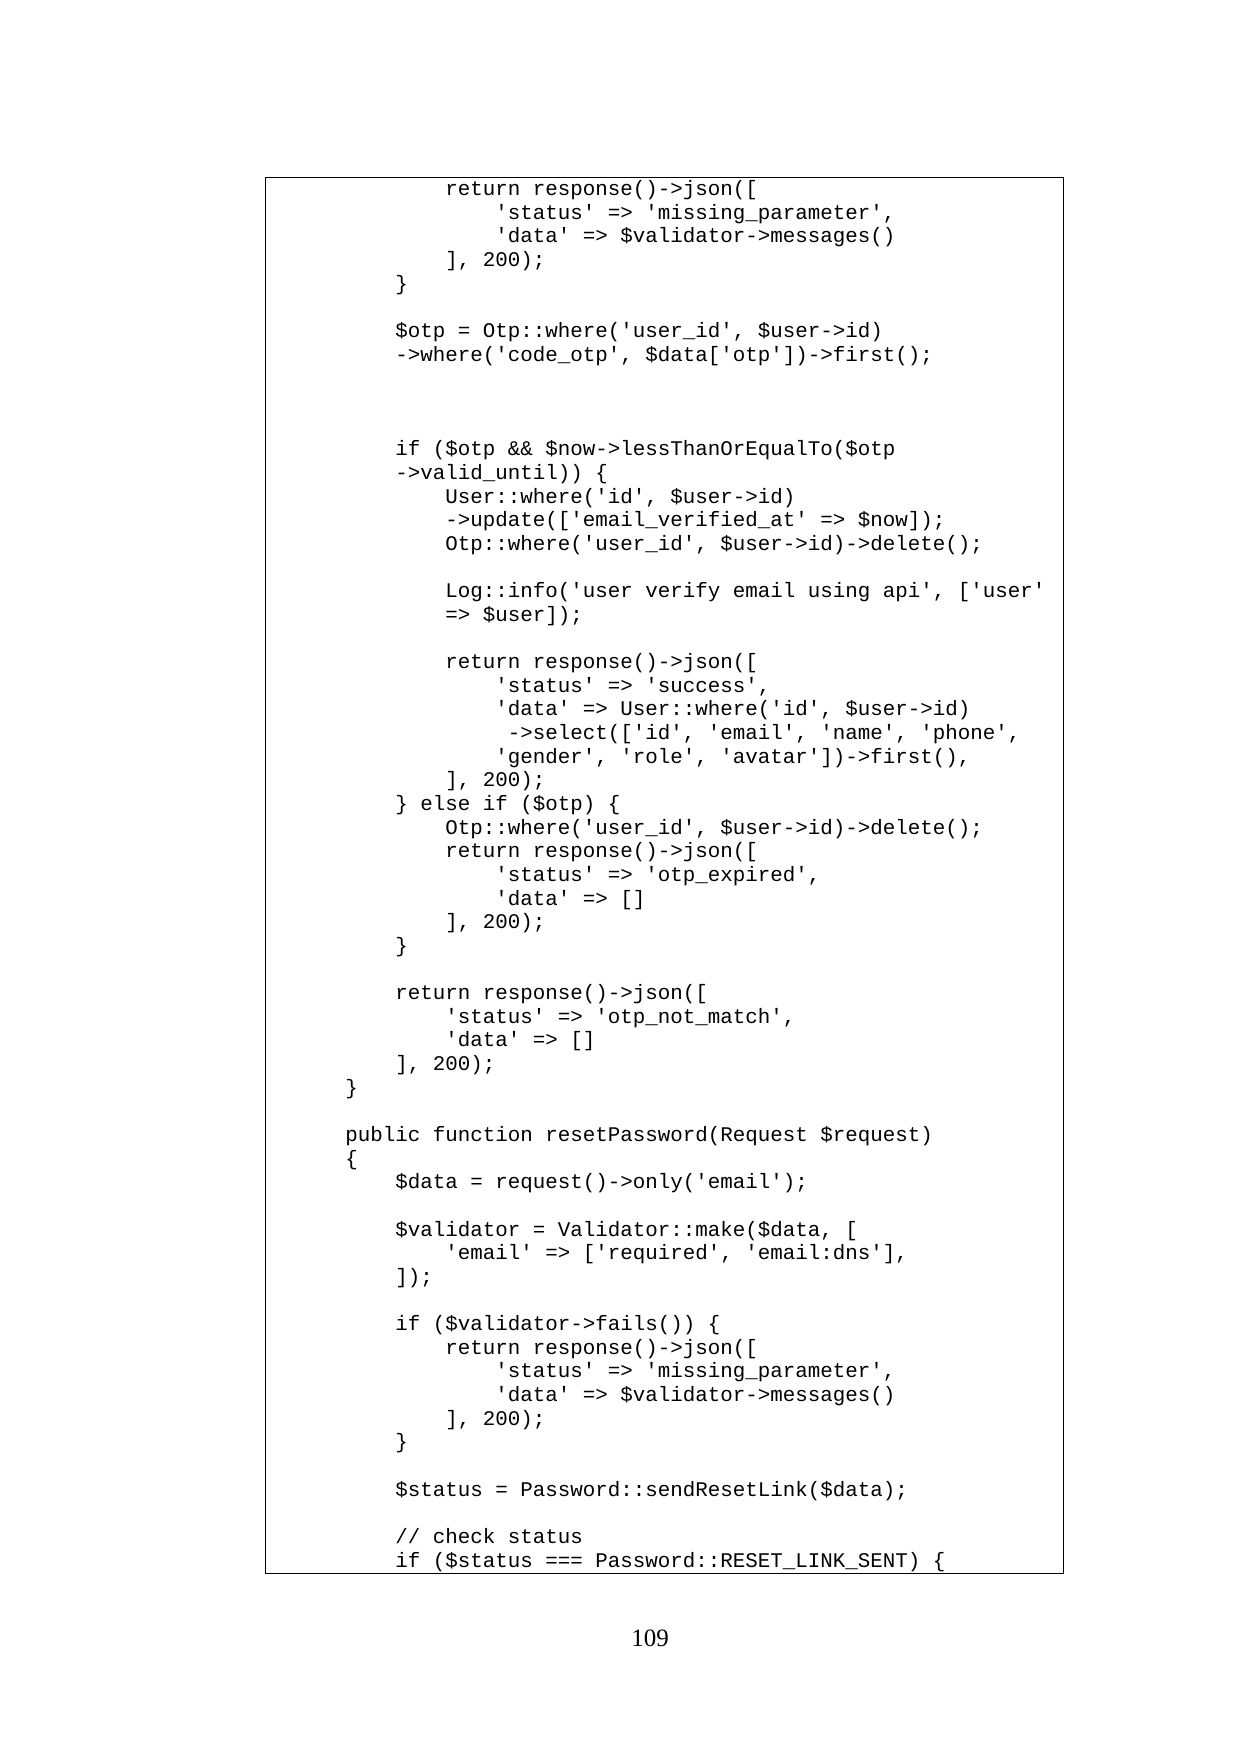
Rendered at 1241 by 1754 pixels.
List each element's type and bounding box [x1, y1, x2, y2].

table_header [266, 178, 1063, 1573]
